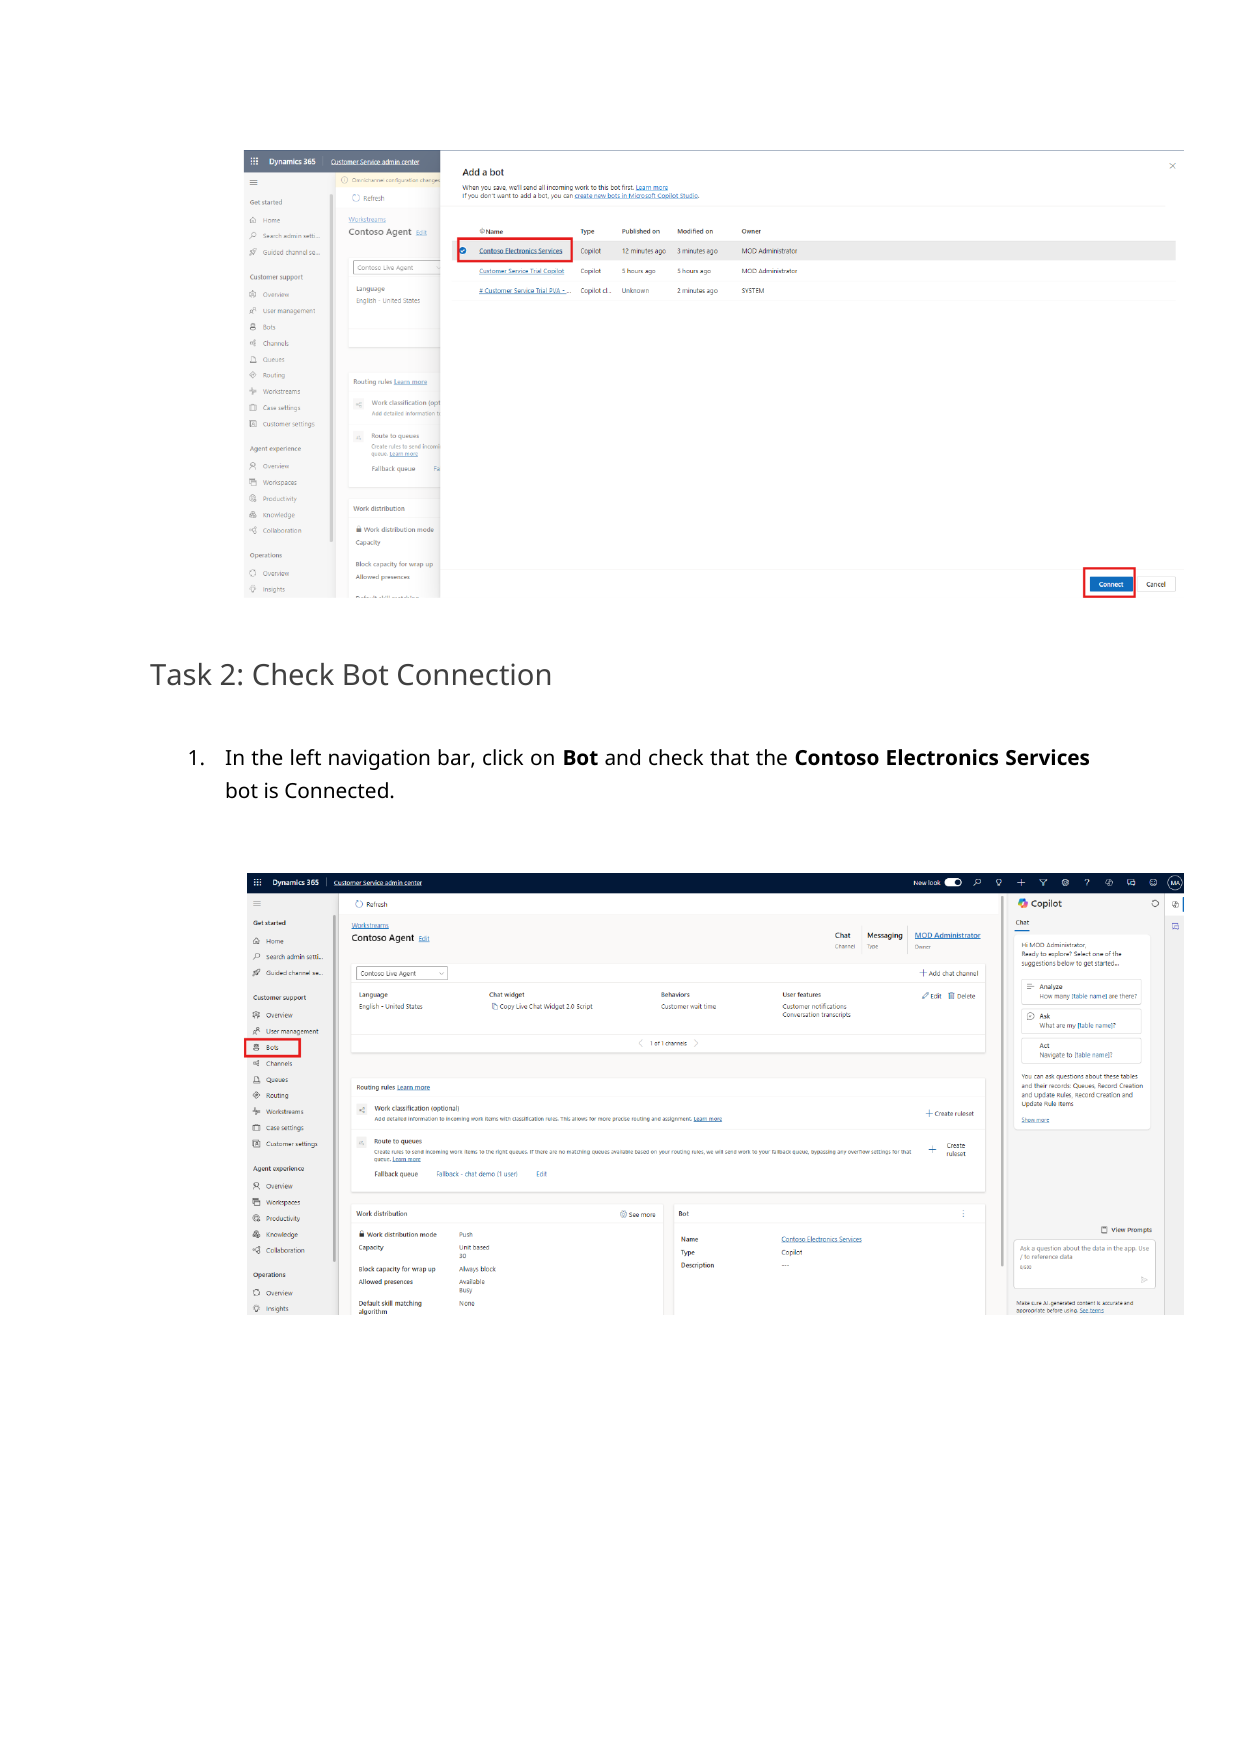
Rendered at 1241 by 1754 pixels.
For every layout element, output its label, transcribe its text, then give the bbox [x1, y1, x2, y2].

list In the left navigation bar, click on Bot and check that the Contoso Electronics Services bot is Connected. [187, 743, 1090, 804]
subtitle Task 2: Check Bot Connection [150, 654, 1090, 694]
